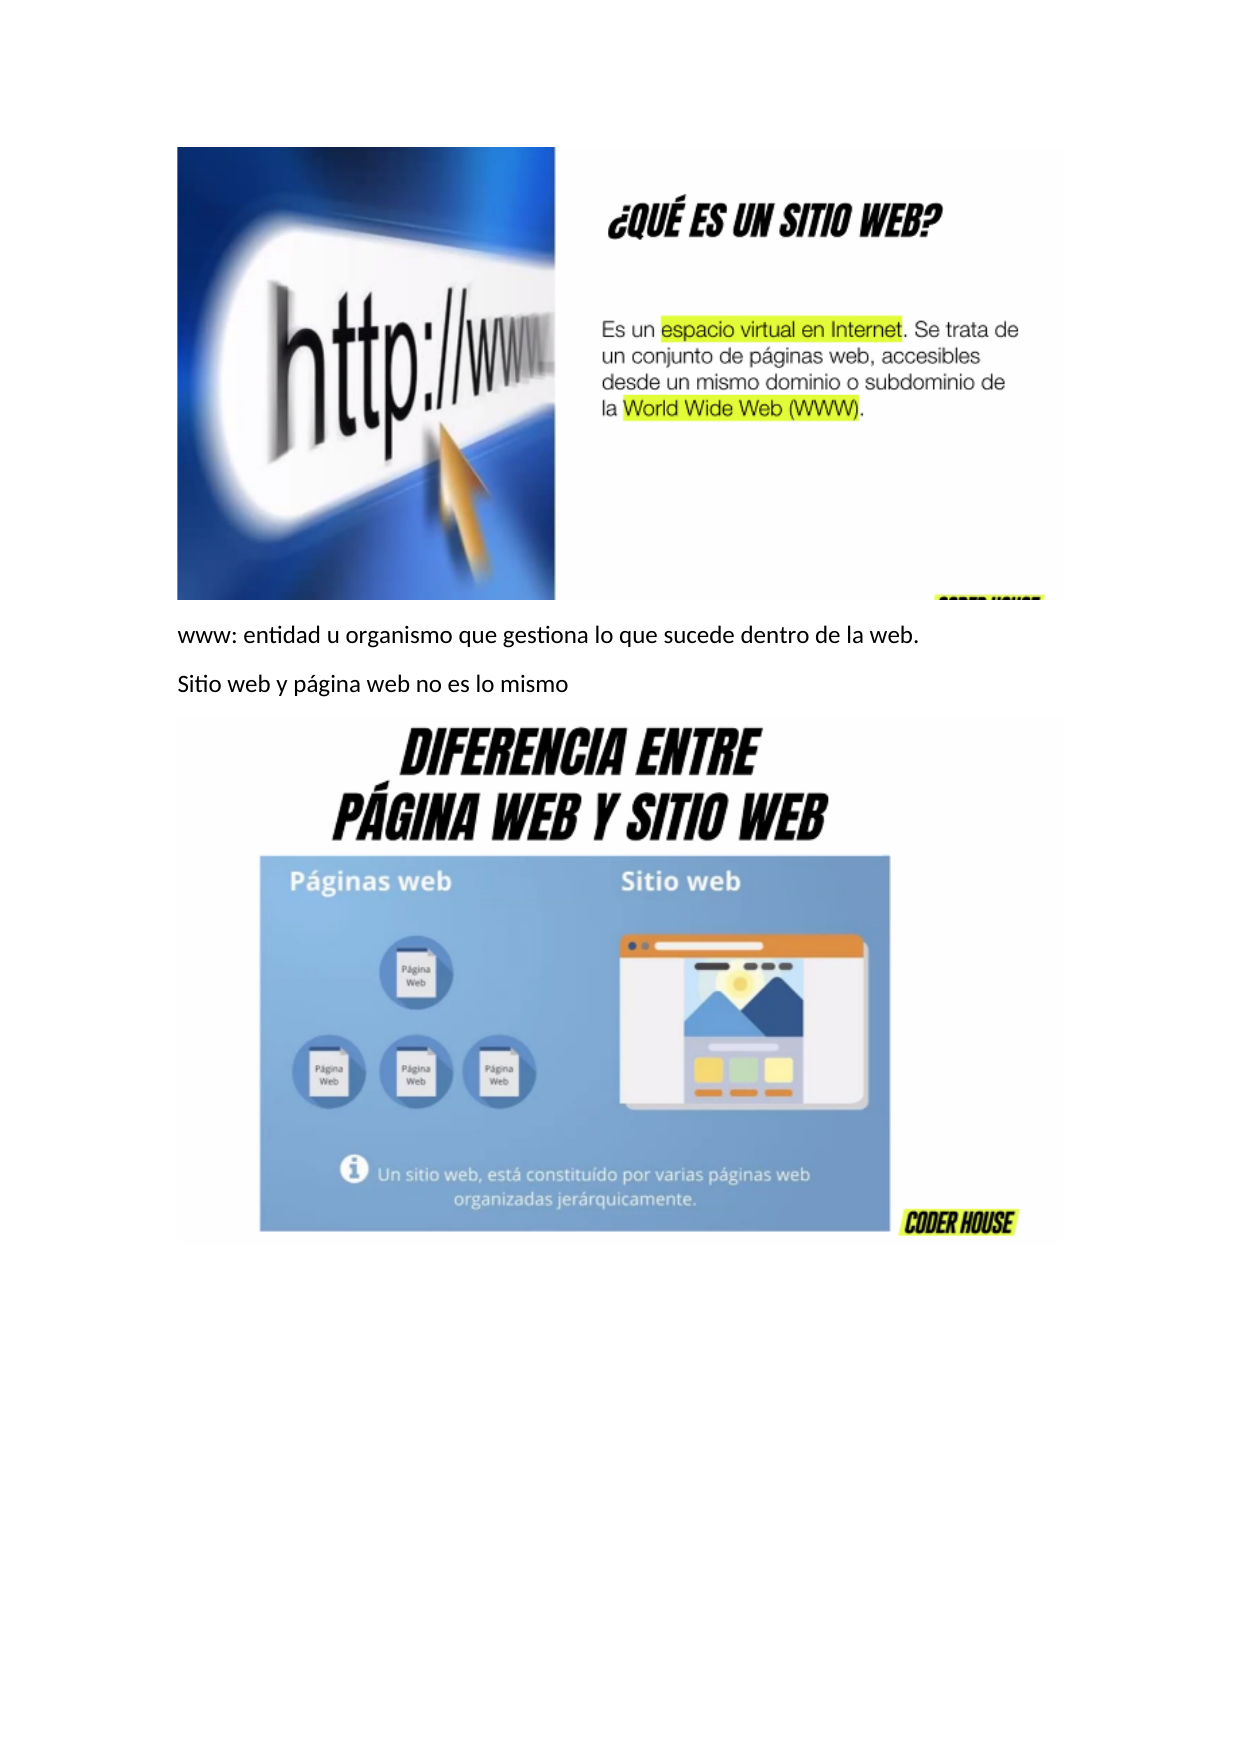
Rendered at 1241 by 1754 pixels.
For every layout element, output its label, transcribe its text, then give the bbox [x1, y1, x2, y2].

picture [177, 147, 1063, 600]
picture [177, 717, 1063, 1246]
text Sitio web y página web no es lo mismo [177, 668, 1063, 699]
text www: entidad u organismo que gestiona lo que sucede dentro de la web. [177, 619, 1063, 649]
